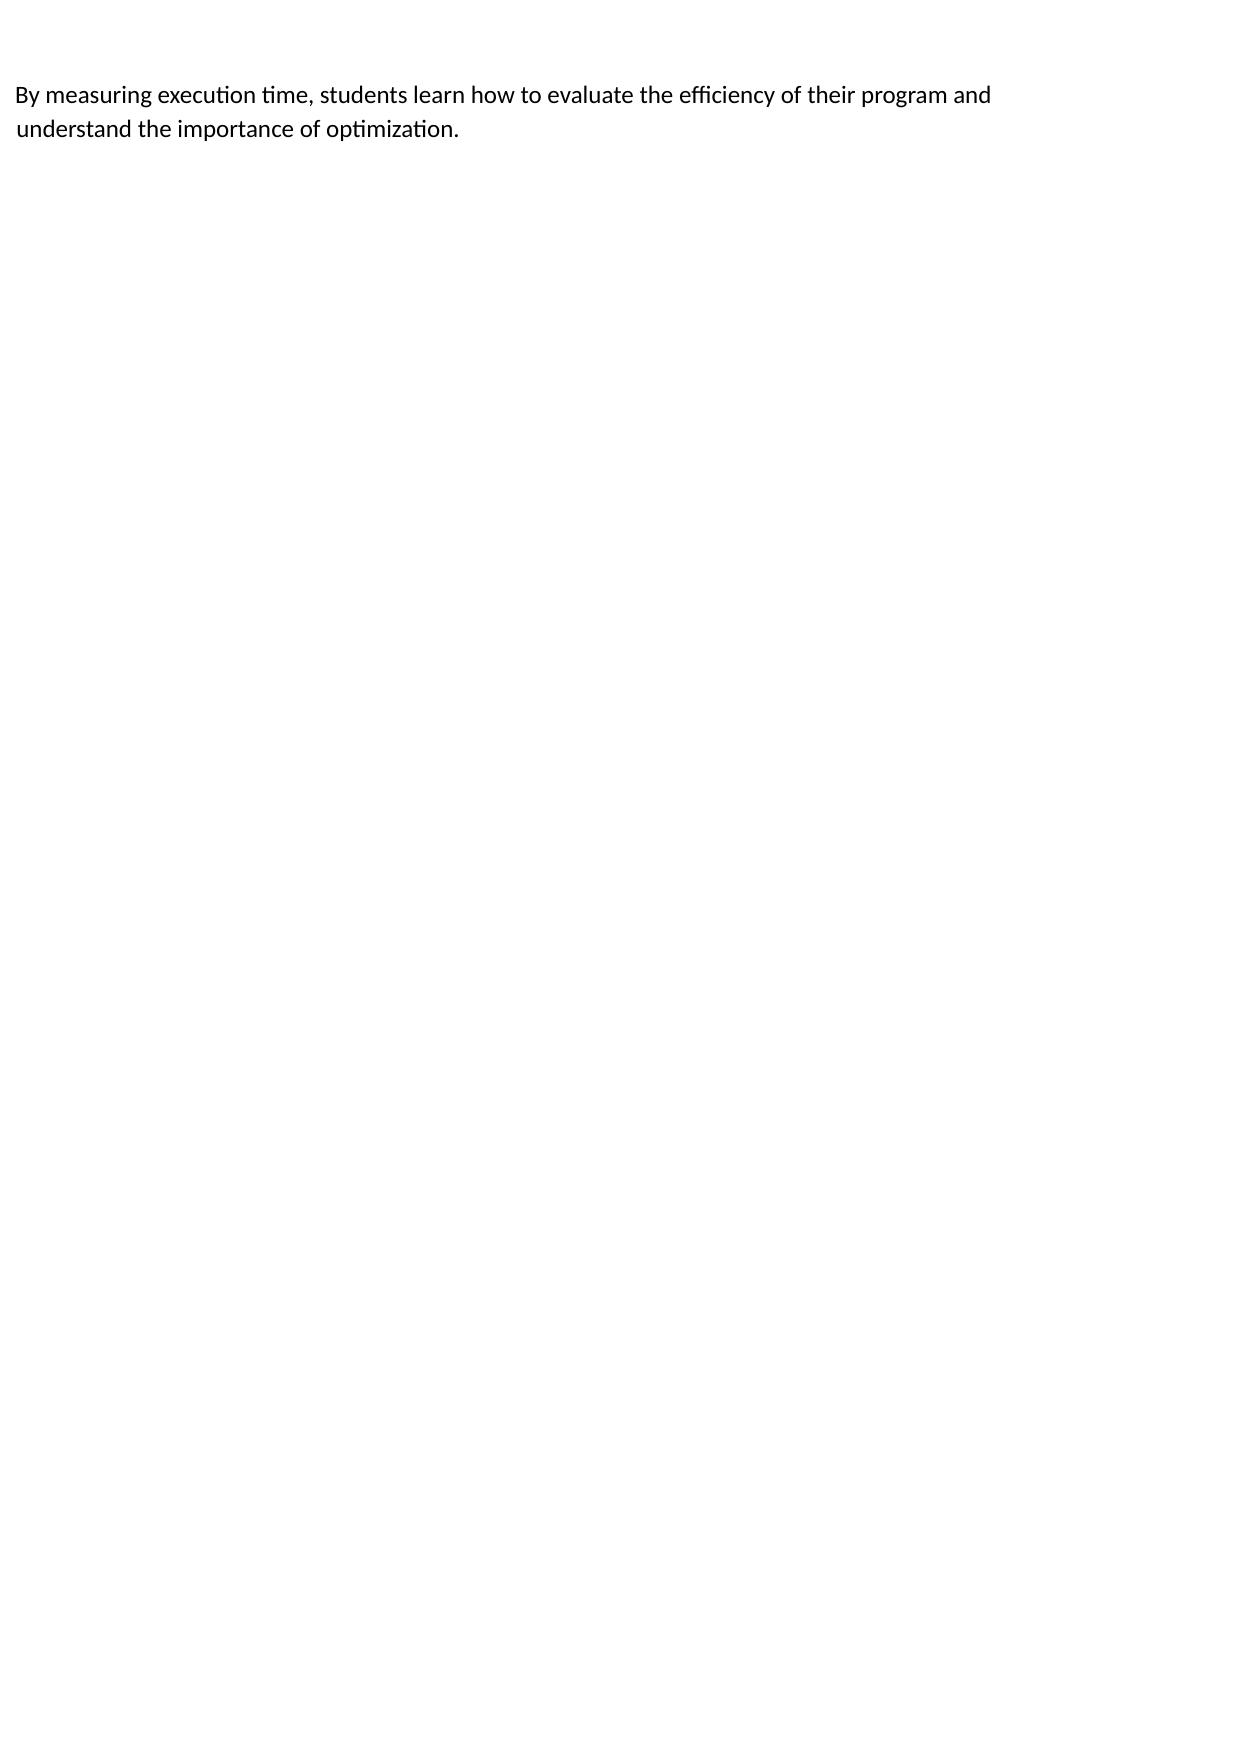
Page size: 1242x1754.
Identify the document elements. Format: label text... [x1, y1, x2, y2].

text By measuring execution time, students learn how to evaluate the efficiency of their program and understand the importance of optimization. [15, 79, 1077, 144]
